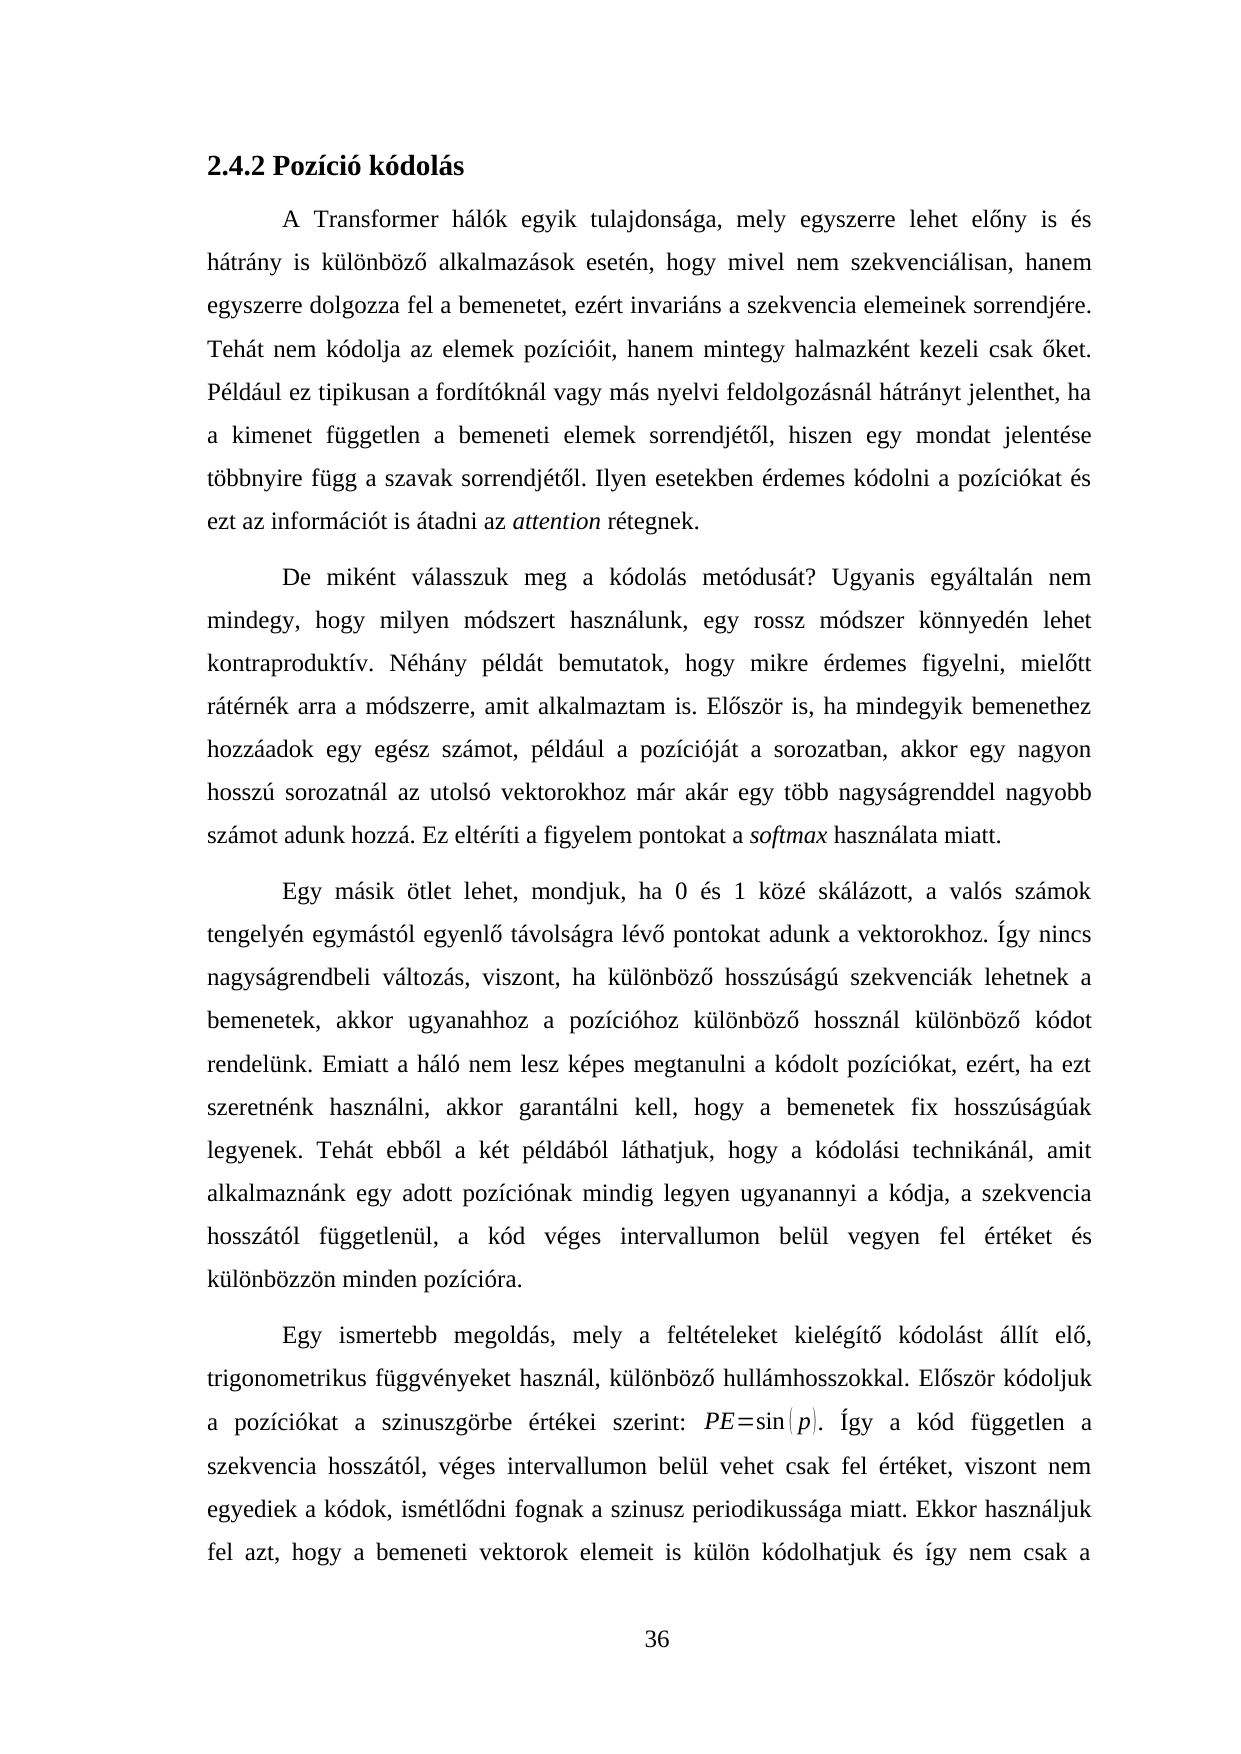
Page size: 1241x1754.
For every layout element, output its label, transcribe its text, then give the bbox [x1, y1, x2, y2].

subtitle Pozíció kódolás [207, 148, 1092, 181]
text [207, 1320, 1092, 1566]
text De miként válasszuk meg a kódolás metódusát? Ugyanis egyáltalán nem mindegy, hogy milyen módszert használunk, egy rossz módszer könnyedén lehet kontraproduktív. Néhány példát bemutatok, hogy mikre érdemes figyelni, mielőtt rátérnék arra a módszerre, amit alkalmaztam is. Először is, ha mindegyik bemenethez hozzáadok egy egész számot, például a pozícióját a sorozatban, akkor egy nagyon hosszú sorozatnál az utolsó vektorokhoz már akár egy több nagyságrenddel nagyobb számot adunk hozzá. Ez eltéríti a figyelem pontokat a softmax használata miatt. [207, 562, 1092, 849]
text A Transformer hálók egyik tulajdonsága, mely egyszerre lehet előny is és hátrány is különböző alkalmazások esetén, hogy mivel nem szekvenciálisan, hanem egyszerre dolgozza fel a bemenetet, ezért invariáns a szekvencia elemeinek sorrendjére. Tehát nem kódolja az elemek pozícióit, hanem mintegy halmazként kezeli csak őket. Például ez tipikusan a fordítóknál vagy más nyelvi feldolgozásnál hátrányt jelenthet, ha a kimenet független a bemeneti elemek sorrendjétől, hiszen egy mondat jelentése többnyire függ a szavak sorrendjétől. Ilyen esetekben érdemes kódolni a pozíciókat és ezt az információt is átadni az attention rétegnek. [207, 204, 1092, 535]
text Egy másik ötlet lehet, mondjuk, ha 0 és 1 közé skálázott, a valós számok tengelyén egymástól egyenlő távolságra lévő pontokat adunk a vektorokhoz. Így nincs nagyságrendbeli változás, viszont, ha különböző hosszúságú szekvenciák lehetnek a bemenetek, akkor ugyanahhoz a pozícióhoz különböző hossznál különböző kódot rendelünk. Emiatt a háló nem lesz képes megtanulni a kódolt pozíciókat, ezért, ha ezt szeretnénk használni, akkor garantálni kell, hogy a bemenetek fix hosszúságúak legyenek. Tehát ebből a két példából láthatjuk, hogy a kódolási technikánál, amit alkalmaznánk egy adott pozíciónak mindig legyen ugyanannyi a kódja, a szekvencia hosszától függetlenül, a kód véges intervallumon belül vegyen fel értéket és különbözzön minden pozícióra. [207, 876, 1092, 1293]
